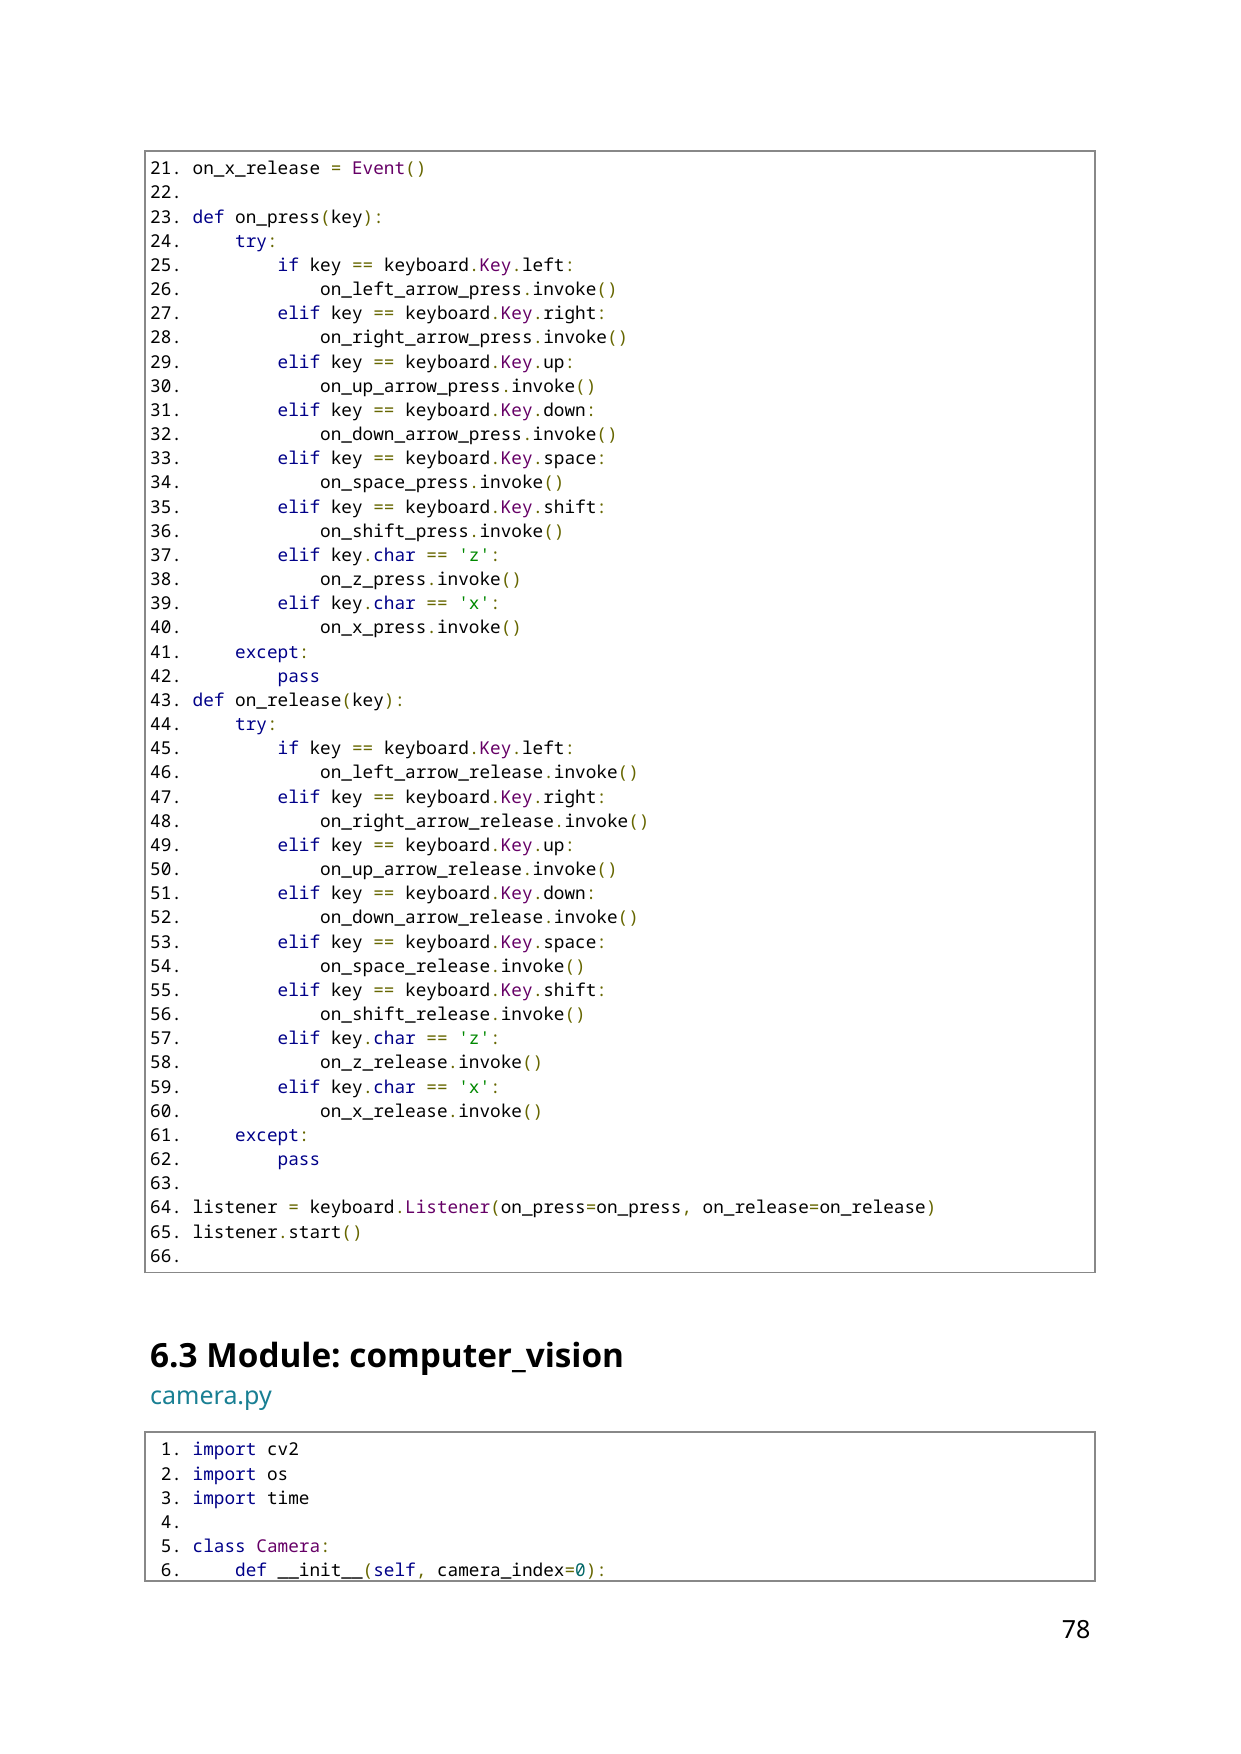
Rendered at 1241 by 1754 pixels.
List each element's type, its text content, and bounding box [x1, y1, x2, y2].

text 30. on_up_arrow_press.invoke() [150, 373, 1090, 397]
text 24. try: [150, 228, 1090, 252]
text 2. import os [150, 1461, 1090, 1485]
text 32. on_down_arrow_press.invoke() [150, 422, 1090, 446]
text 29. elif key == keyboard.Key.up: [150, 349, 1090, 373]
text 47. elif key == keyboard.Key.right: [150, 784, 1090, 808]
text 66. [146, 1237, 1094, 1272]
text 4. [150, 1509, 1090, 1533]
text 62. pass [150, 1147, 1090, 1171]
text 61. except: [150, 1122, 1090, 1147]
text 56. on_shift_release.invoke() [150, 1002, 1090, 1026]
text 48. on_right_arrow_release.invoke() [150, 808, 1090, 832]
text 36. on_shift_press.invoke() [150, 518, 1090, 542]
text 44. try: [150, 712, 1090, 736]
text 22. [150, 180, 1090, 204]
text 21. on_x_release = Event() [146, 152, 1094, 180]
text 25. if key == keyboard.Key.left: [150, 252, 1090, 277]
text 33. elif key == keyboard.Key.space: [150, 446, 1090, 470]
text 58. on_z_release.invoke() [150, 1050, 1090, 1074]
text 50. on_up_arrow_release.invoke() [150, 857, 1090, 881]
text camera.py [150, 1378, 1090, 1412]
text 28. on_right_arrow_press.invoke() [150, 325, 1090, 349]
text 60. on_x_release.invoke() [150, 1098, 1090, 1122]
text 43. def on_release(key): [150, 687, 1090, 712]
text 65. listener.start() [150, 1219, 1090, 1237]
text 57. elif key.char == 'z': [150, 1026, 1090, 1050]
text 34. on_space_press.invoke() [150, 470, 1090, 494]
text 35. elif key == keyboard.Key.shift: [150, 494, 1090, 518]
text 40. on_x_press.invoke() [150, 615, 1090, 639]
text 5. class Camera: [150, 1533, 1090, 1558]
text 63. [150, 1171, 1090, 1195]
text 49. elif key == keyboard.Key.up: [150, 832, 1090, 857]
text 53. elif key == keyboard.Key.space: [150, 929, 1090, 953]
text 37. elif key.char == 'z': [150, 542, 1090, 567]
text 46. on_left_arrow_release.invoke() [150, 760, 1090, 784]
text 31. elif key == keyboard.Key.down: [150, 397, 1090, 422]
text 1. import cv2 [146, 1433, 1094, 1461]
text 23. def on_press(key): [150, 204, 1090, 228]
text 38. on_z_press.invoke() [150, 567, 1090, 591]
text 64. listener = keyboard.Listener(on_press=on_press, on_release=on_release) [150, 1195, 1090, 1219]
text 3. import time [150, 1485, 1090, 1509]
subtitle Module: computer_vision [150, 1332, 1090, 1378]
text 51. elif key == keyboard.Key.down: [150, 881, 1090, 905]
text 27. elif key == keyboard.Key.right: [150, 301, 1090, 325]
text 59. elif key.char == 'x': [150, 1074, 1090, 1098]
text 41. except: [150, 639, 1090, 663]
text 54. on_space_release.invoke() [150, 953, 1090, 977]
text 6. def __init__(self, camera_index=0): [150, 1558, 1090, 1580]
text 45. if key == keyboard.Key.left: [150, 736, 1090, 760]
text 39. elif key.char == 'x': [150, 591, 1090, 615]
text 52. on_down_arrow_release.invoke() [150, 905, 1090, 929]
text 26. on_left_arrow_press.invoke() [150, 277, 1090, 301]
text 42. pass [150, 663, 1090, 687]
text 55. elif key == keyboard.Key.shift: [150, 977, 1090, 1002]
